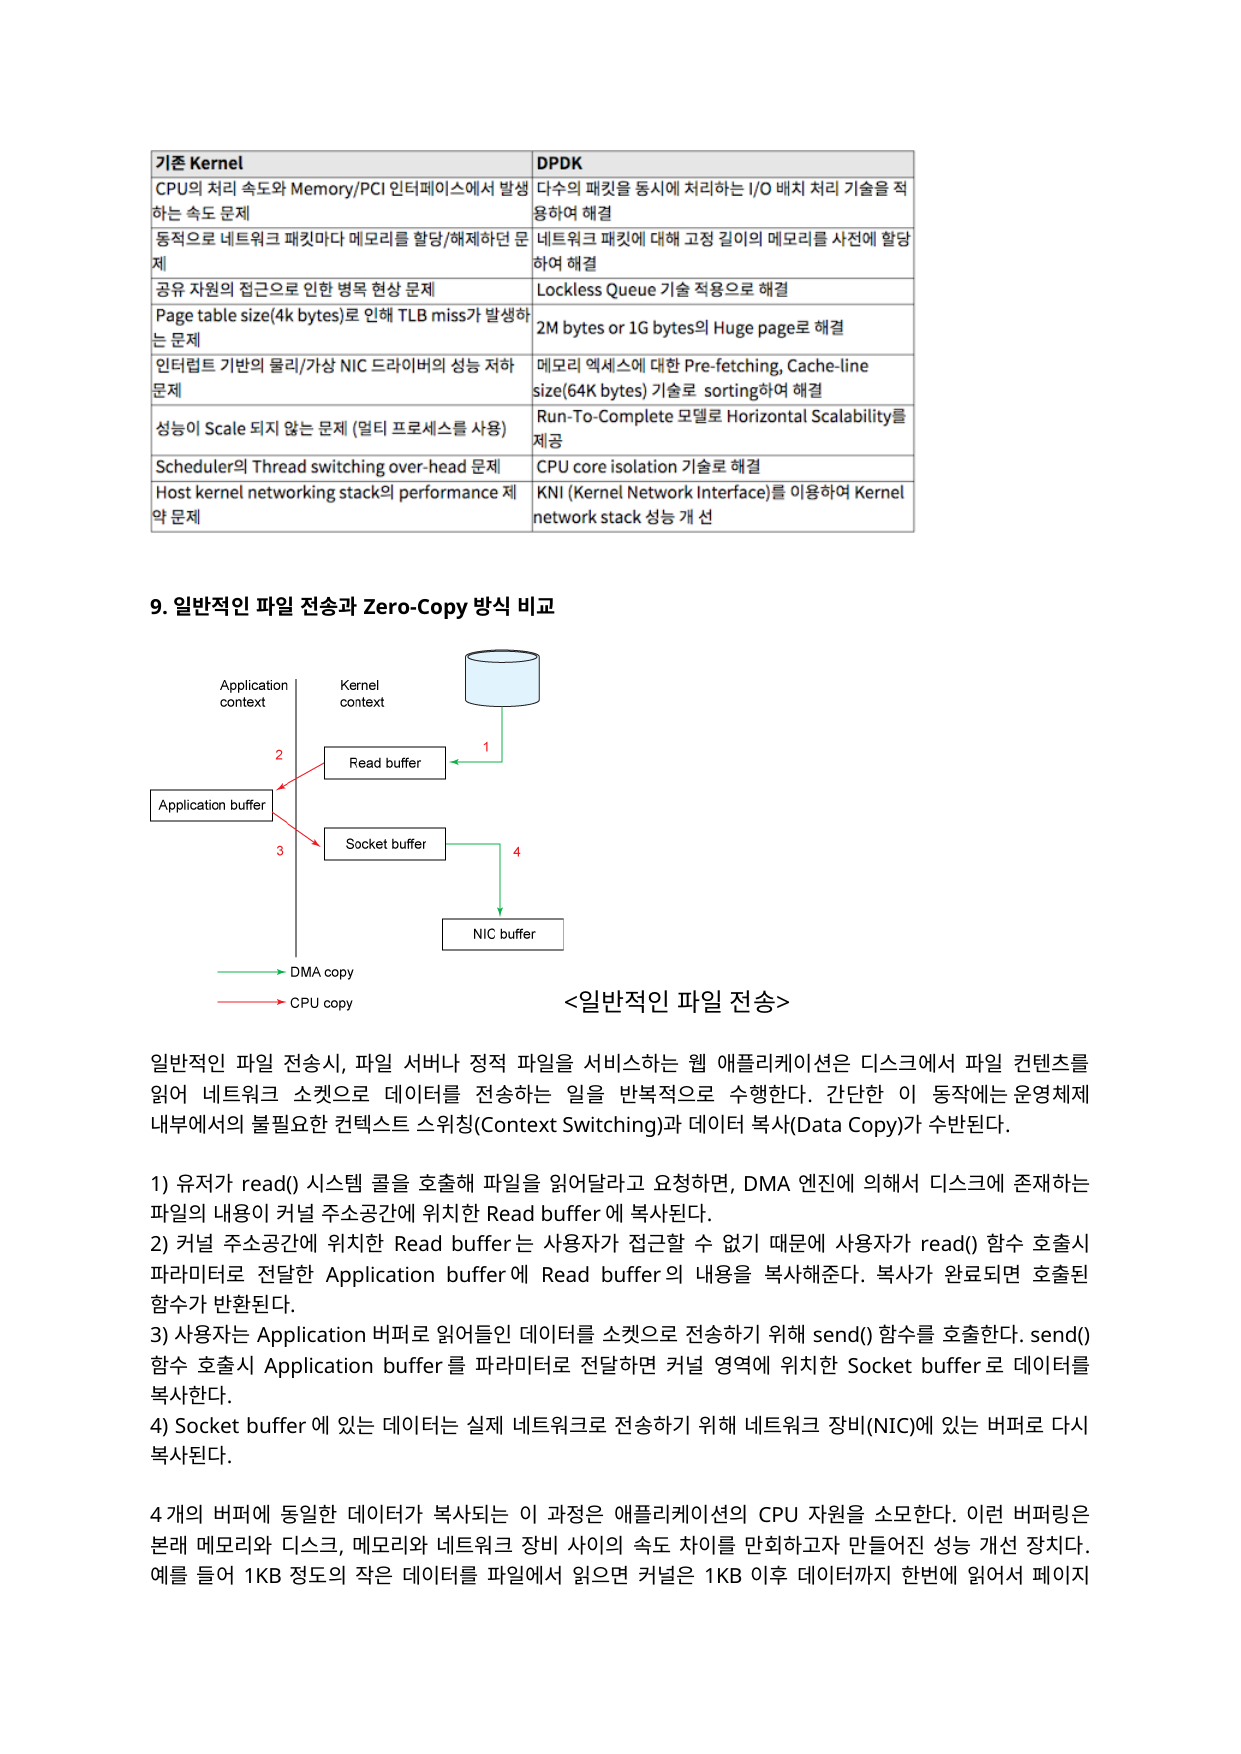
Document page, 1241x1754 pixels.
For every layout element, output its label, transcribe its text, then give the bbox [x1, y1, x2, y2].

text 9. 일반적인 파일 전송과 Zero-Copy 방식 비교 [150, 591, 1090, 621]
picture [150, 649, 564, 1012]
picture [150, 150, 919, 534]
text 4) Socket buffer에 있는 데이터는 실제 네트워크로 전송하기 위해 네트워크 장비(NIC)에 있는 버퍼로 다시 복사된다. [150, 1409, 1090, 1470]
text 2) 커널 주소공간에 위치한 Read buffer는 사용자가 접근할 수 없기 때문에 사용자가 read() 함수 호출시 파라미터로 전달한 Application buffer에 Read buffer의 내용을 복사해준다. 복사가 완료되면 호출된 함수가 반환된다. [150, 1228, 1090, 1318]
text 3) 사용자는 Application 버퍼로 읽어들인 데이터를 소켓으로 전송하기 위해 send() 함수를 호출한다. send() 함수 호출시 Application buffer를 파라미터로 전달하면 커널 영역에 위치한 Socket buffer로 데이터를 복사한다. [150, 1318, 1090, 1409]
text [150, 1498, 1090, 1589]
text 1) 유저가 read() 시스템 콜을 호출해 파일을 읽어달라고 요청하면, DMA 엔진에 의해서 디스크에 존재하는 파일의 내용이 커널 주소공간에 위치한 Read buffer에 복사된다. [150, 1167, 1090, 1228]
text 일반적인 파일 ​전송시, 파일 서버나 정적 파일을 서비스하는 웹 애플리케이션은 디스크에서 파일 컨텐츠를 읽어 네트워크 소켓으로 데이터를 전송하는 일을 반복적으로 수행한다. 간단한 이 동작에는 운영체제 내부에서의 불필요한 컨텍스트 스위칭(Context Switching)과 데이터 복사(Data Copy)가 수반된다. [150, 1048, 1090, 1138]
